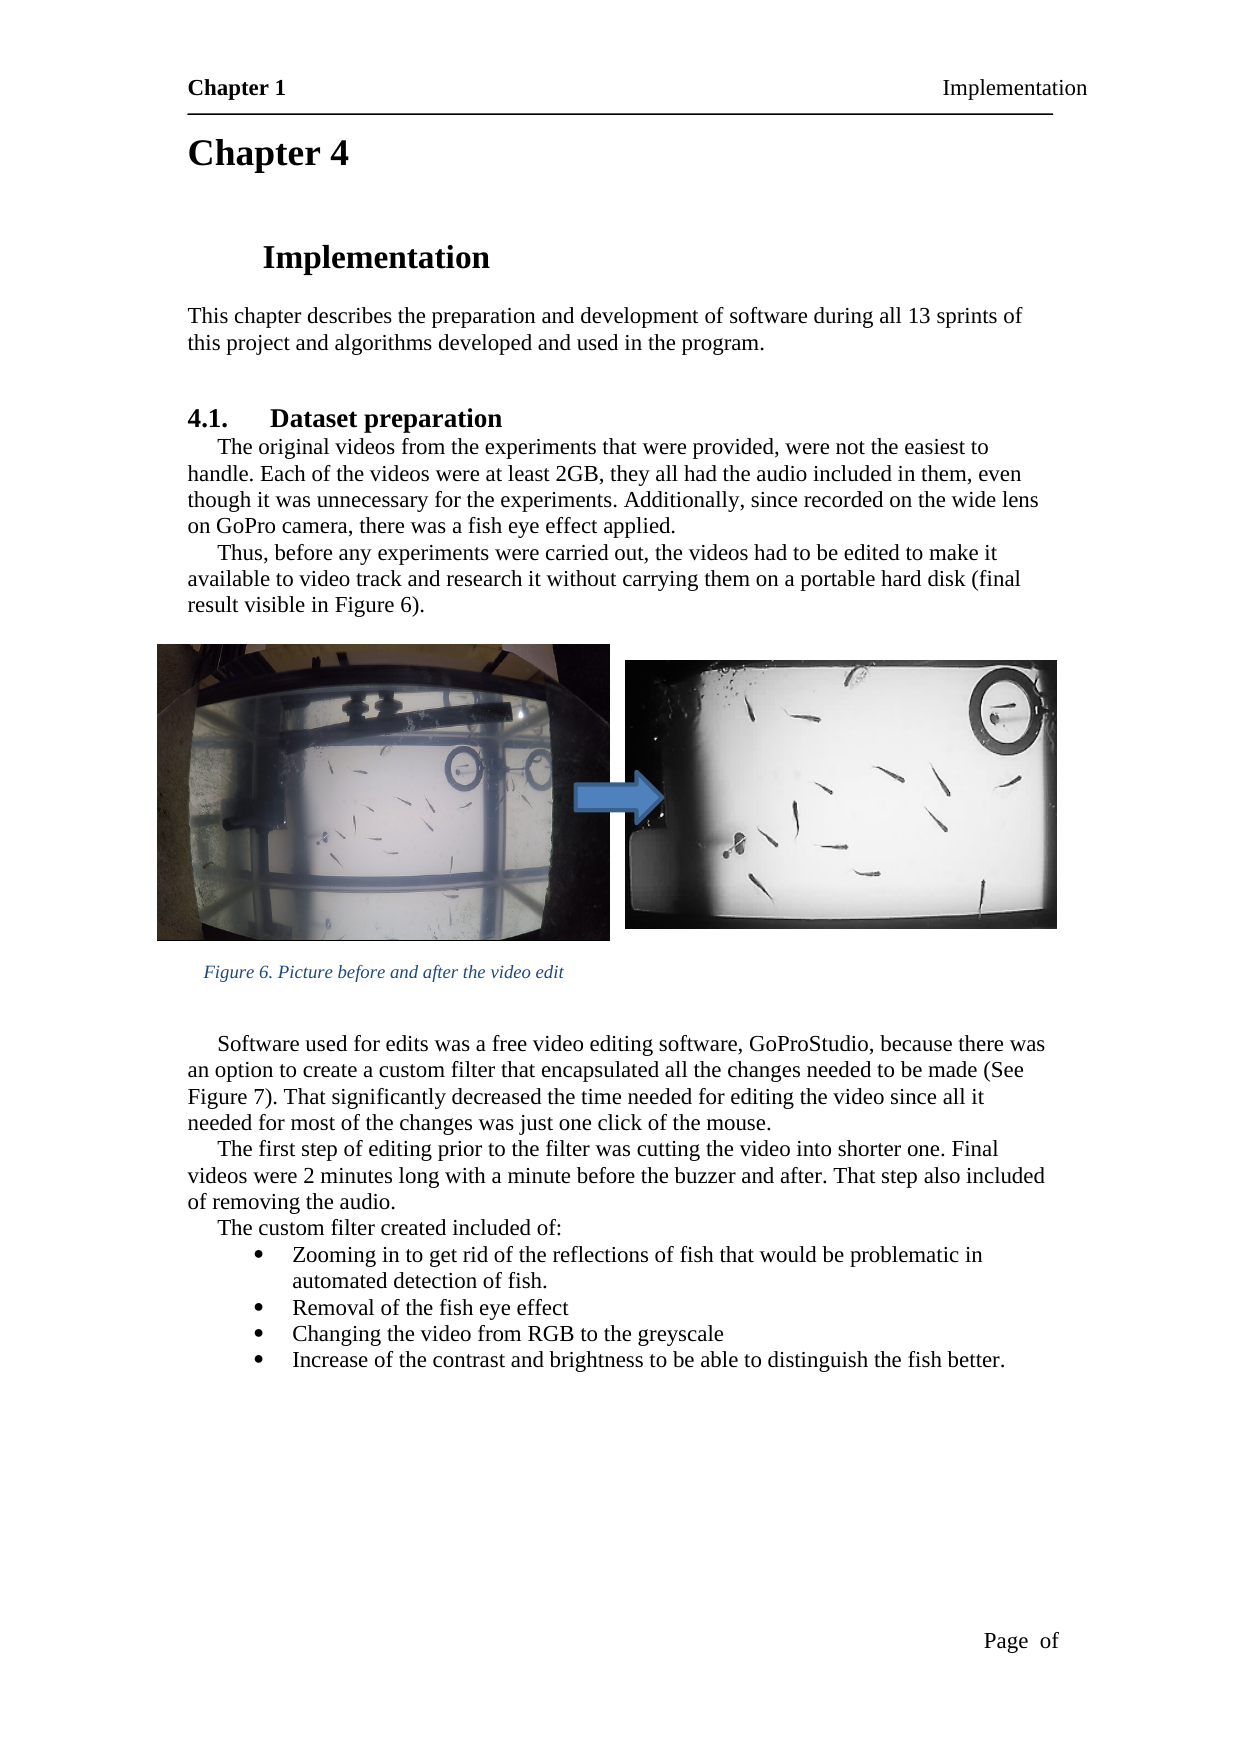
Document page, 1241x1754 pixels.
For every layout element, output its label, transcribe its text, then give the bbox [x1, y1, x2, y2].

subtitle Implementation [187, 238, 1053, 276]
list Zooming in to get rid of the reflections of fish that would be problematic in automated detection of fish. [254, 1241, 1053, 1293]
text The custom filter created included of: [187, 1214, 1053, 1241]
list Changing the video from RGB to the greyscale [254, 1320, 1053, 1346]
text Thus, before any experiments were carried out, the videos had to be edited to make it available to video track and research it without carrying them on a portable hard disk (final result visible in Figure 6). [187, 539, 1053, 618]
text Software used for edits was a free video editing software, GoProStudio, because there was an option to create a custom filter that encapsulated all the changes needed to be made (See Figure 7). That significantly decreased the time needed for editing the video since all it needed for most of the changes was just one click of the mouse. [187, 1030, 1053, 1135]
picture [157, 644, 610, 941]
list Removal of the fish eye effect [254, 1293, 1053, 1320]
text This chapter describes the preparation and development of software during all 13 sprints of this project and algorithms developed and used in the program. [187, 302, 1053, 355]
list Increase of the contrast and brightness to be able to distinguish the fish better. [254, 1346, 1053, 1373]
text Chapter 4 [187, 131, 1053, 174]
subtitle Dataset preparation [187, 402, 1053, 433]
text The first step of editing prior to the filter was cutting the video into shorter one. Final videos were 2 minutes long with a minute before the buzzer and after. That step also included of removing the audio. [187, 1135, 1053, 1214]
text The original videos from the experiments that were provided, were not the easiest to handle. Each of the videos were at least 2GB, they all had the audio included in them, even though it was unnecessary for the experiments. Additionally, since recorded on the wide lens on GoPro camera, there was a fish eye effect applied. [187, 433, 1053, 539]
